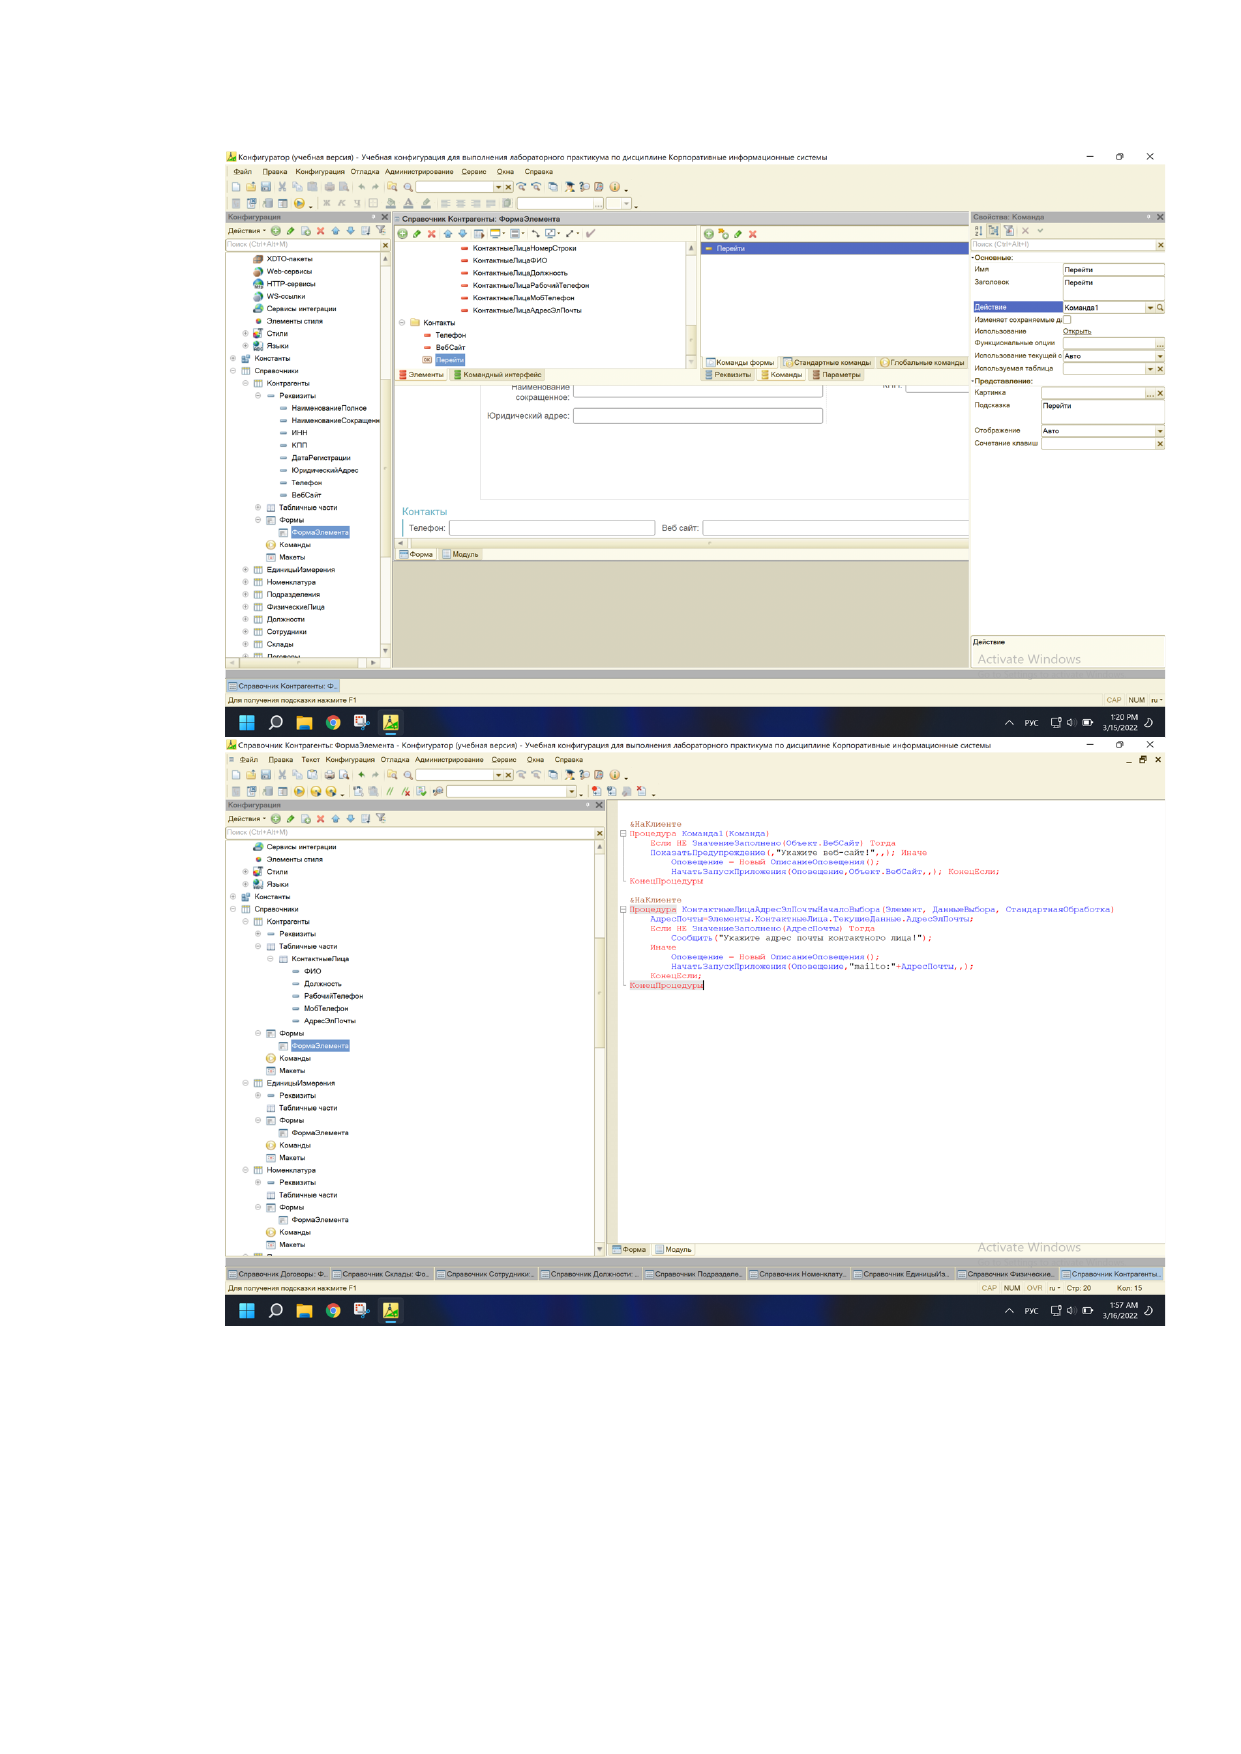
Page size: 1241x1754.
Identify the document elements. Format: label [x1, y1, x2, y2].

picture [225, 150, 1166, 1326]
